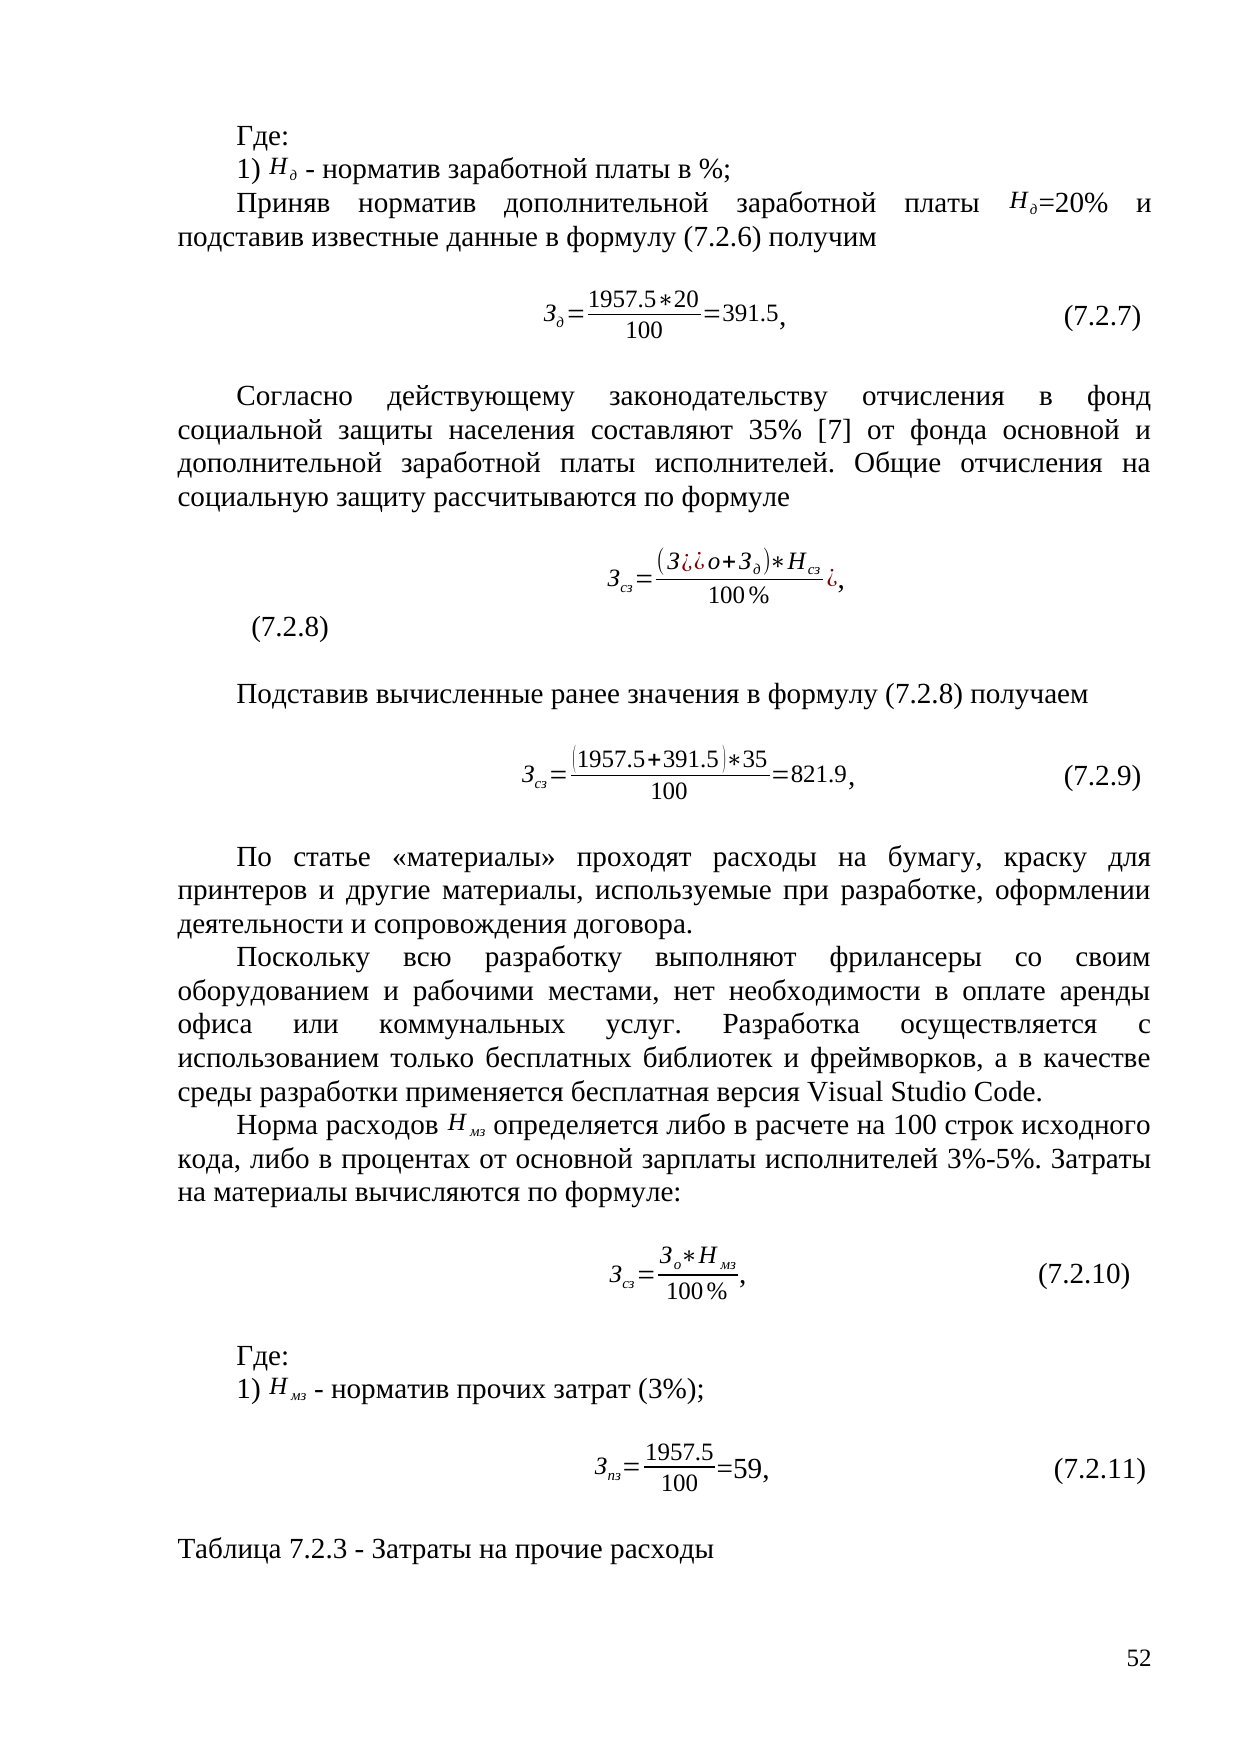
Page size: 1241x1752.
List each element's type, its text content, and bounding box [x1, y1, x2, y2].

text Где: [177, 1338, 1152, 1371]
text Где: [177, 118, 1152, 152]
text 1) - норматив прочих затрат (3%); [177, 1371, 1152, 1405]
text =59, (7.2.11) [177, 1438, 1152, 1497]
text , (7.2.8) [177, 546, 1152, 643]
text Норма расходов определяется либо в расчете на 100 строк исходного кода, либо в процентах от основной зарплаты исполнителей 3%-5%. Затраты на материалы вычисляются по формуле: [177, 1107, 1152, 1208]
text Подставив вычисленные ранее значения в формулу (7.2.8) получаем [177, 676, 1152, 710]
text 1) - норматив заработной платы в %; [177, 152, 1152, 185]
text Поскольку всю разработку выполняют фрилансеры со своим оборудованием и рабочими местами, нет необходимости в оплате аренды офиса или коммунальных услуг. Разработка осуществляется с использованием только бесплатных библиотек и фреймворков, а в качестве среды разработки применяется бесплатная версия Visual Studio Code. [177, 939, 1152, 1107]
text , (7.2.9) [177, 743, 1152, 805]
text Согласно действующему законодательству отчисления в фонд социальной защиты населения составляют 35% [7] от фонда основной и дополнительной заработной платы исполнителей. Общие отчисления на социальную защиту рассчитываются по формуле [177, 378, 1152, 512]
text , (7.2.10) [177, 1241, 1152, 1304]
text , (7.2.7) [177, 286, 1152, 345]
text По статье «материалы» проходят расходы на бумагу, краску для принтеров и другие материалы, используемые при разработке, оформлении деятельности и сопровождения договора. [177, 839, 1152, 939]
text Таблица 7.2.3 - Затраты на прочие расходы [177, 1531, 1152, 1564]
text Приняв норматив дополнительной заработной платы =20% и подставив известные данные в формулу (7.2.6) получим [177, 185, 1152, 252]
